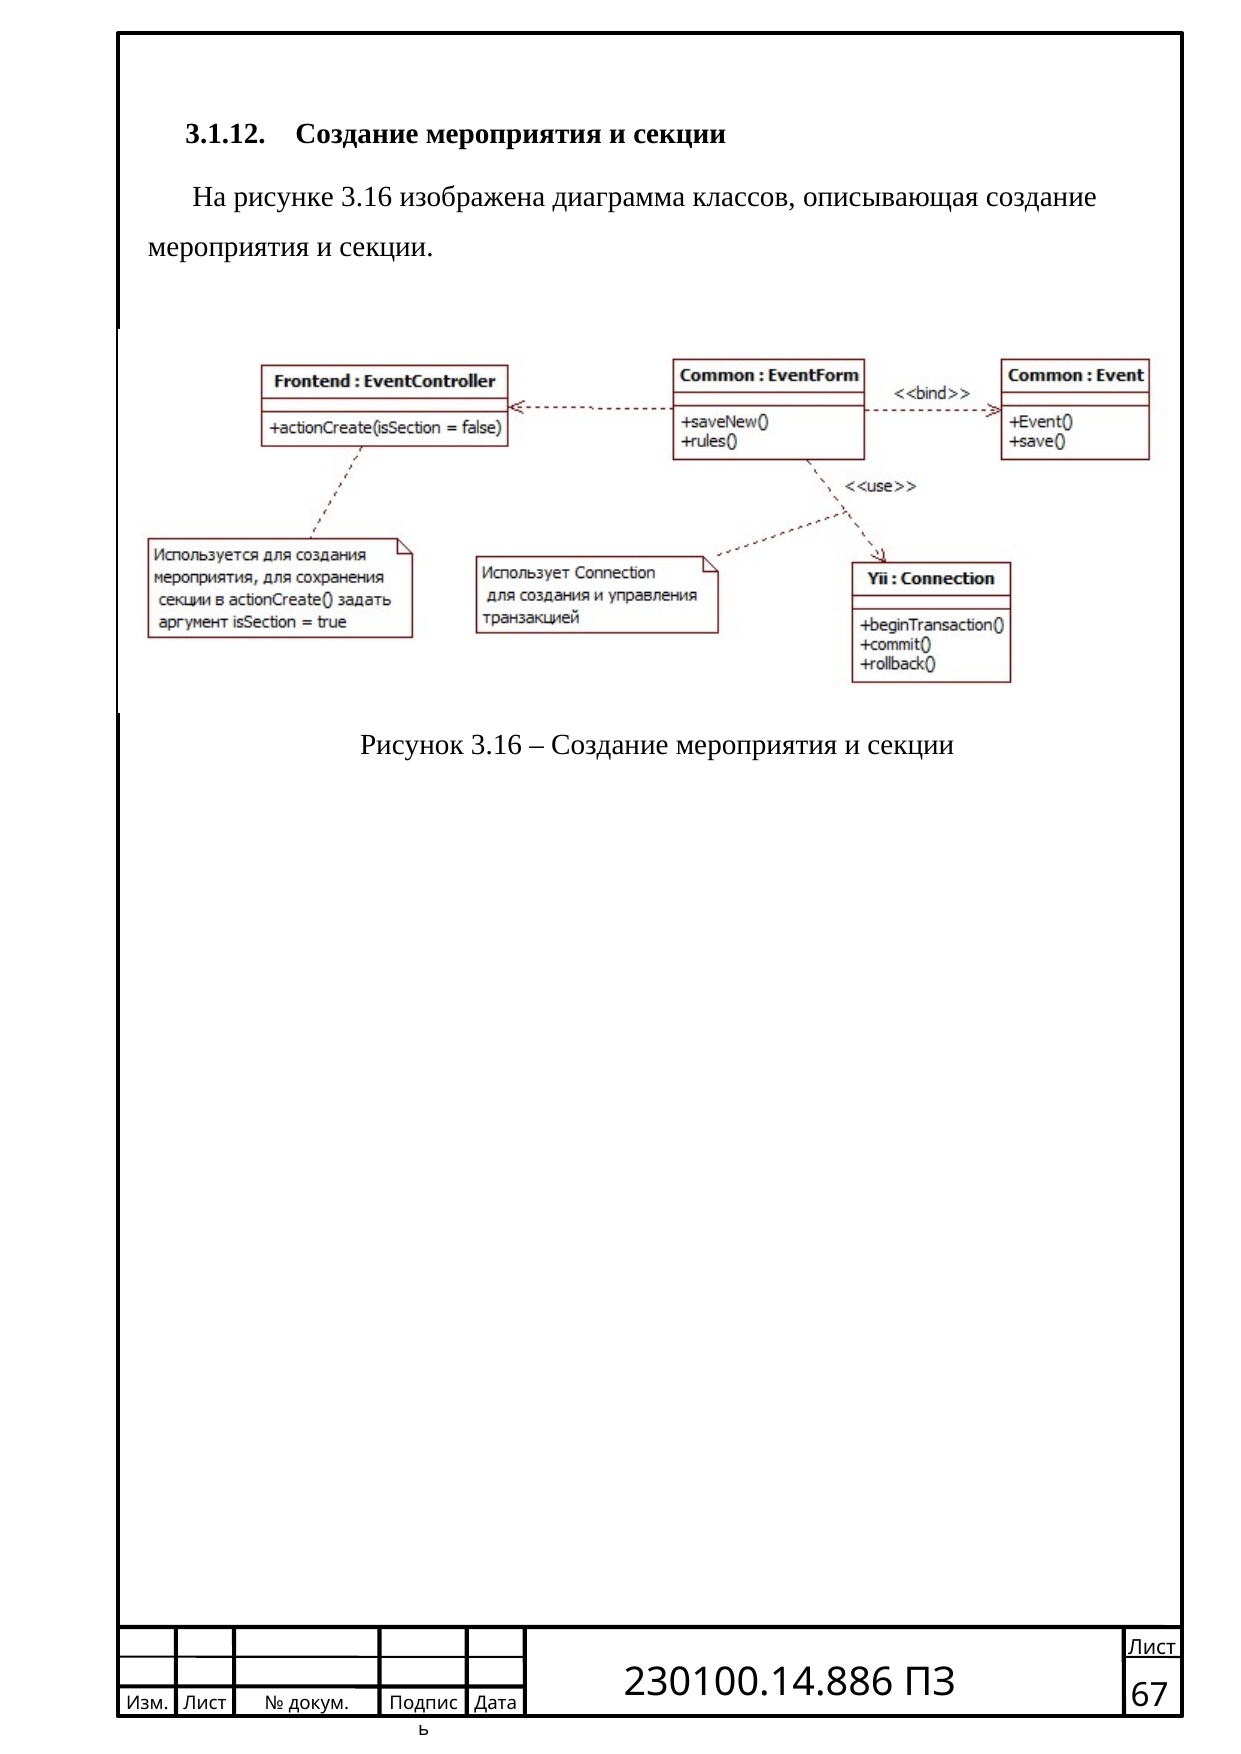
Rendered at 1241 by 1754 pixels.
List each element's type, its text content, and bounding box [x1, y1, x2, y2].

picture [118, 329, 1180, 713]
text Рисунок 3.16 – Создание мероприятия и секции [148, 727, 1167, 760]
text На рисунке 3.16 изображена диаграмма классов, описывающая создание мероприятия и секции. [148, 179, 1167, 263]
subtitle Создание мероприятия и секции [185, 116, 1167, 149]
